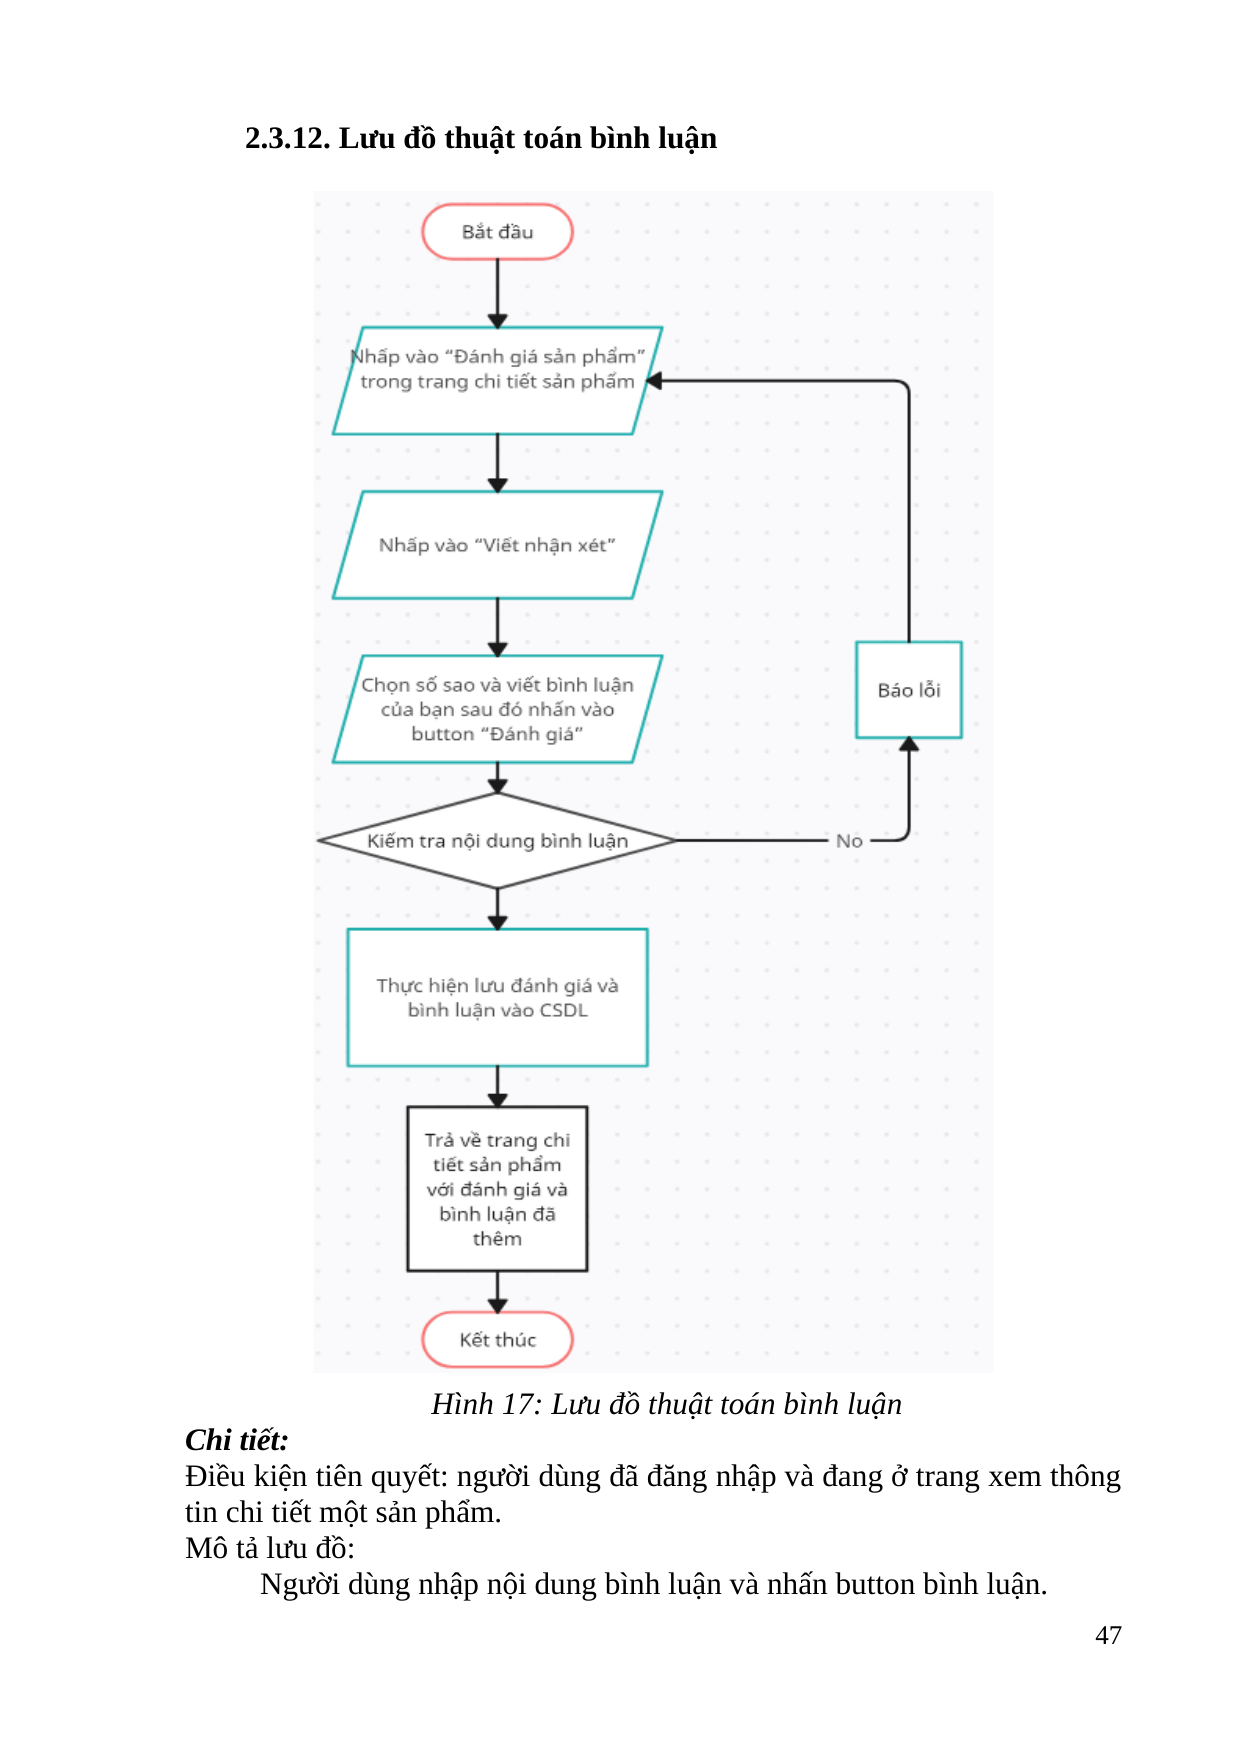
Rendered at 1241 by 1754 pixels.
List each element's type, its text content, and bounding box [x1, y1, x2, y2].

text Người dùng nhập nội dung bình luận và nhấn button bình luận. [185, 1565, 1122, 1601]
picture [313, 191, 994, 1373]
text Chi tiết: [185, 1421, 1122, 1457]
text Mô tả lưu đồ: [185, 1529, 1122, 1565]
subtitle 2.3.12. Lưu đồ thuật toán bình luận [245, 120, 1122, 156]
text Hình 17: Lưu đồ thuật toán bình luận [185, 1385, 1122, 1421]
text Điều kiện tiên quyết: người dùng đã đăng nhập và đang ở trang xem thông tin chi tiết một sản phẩm. [185, 1457, 1122, 1529]
